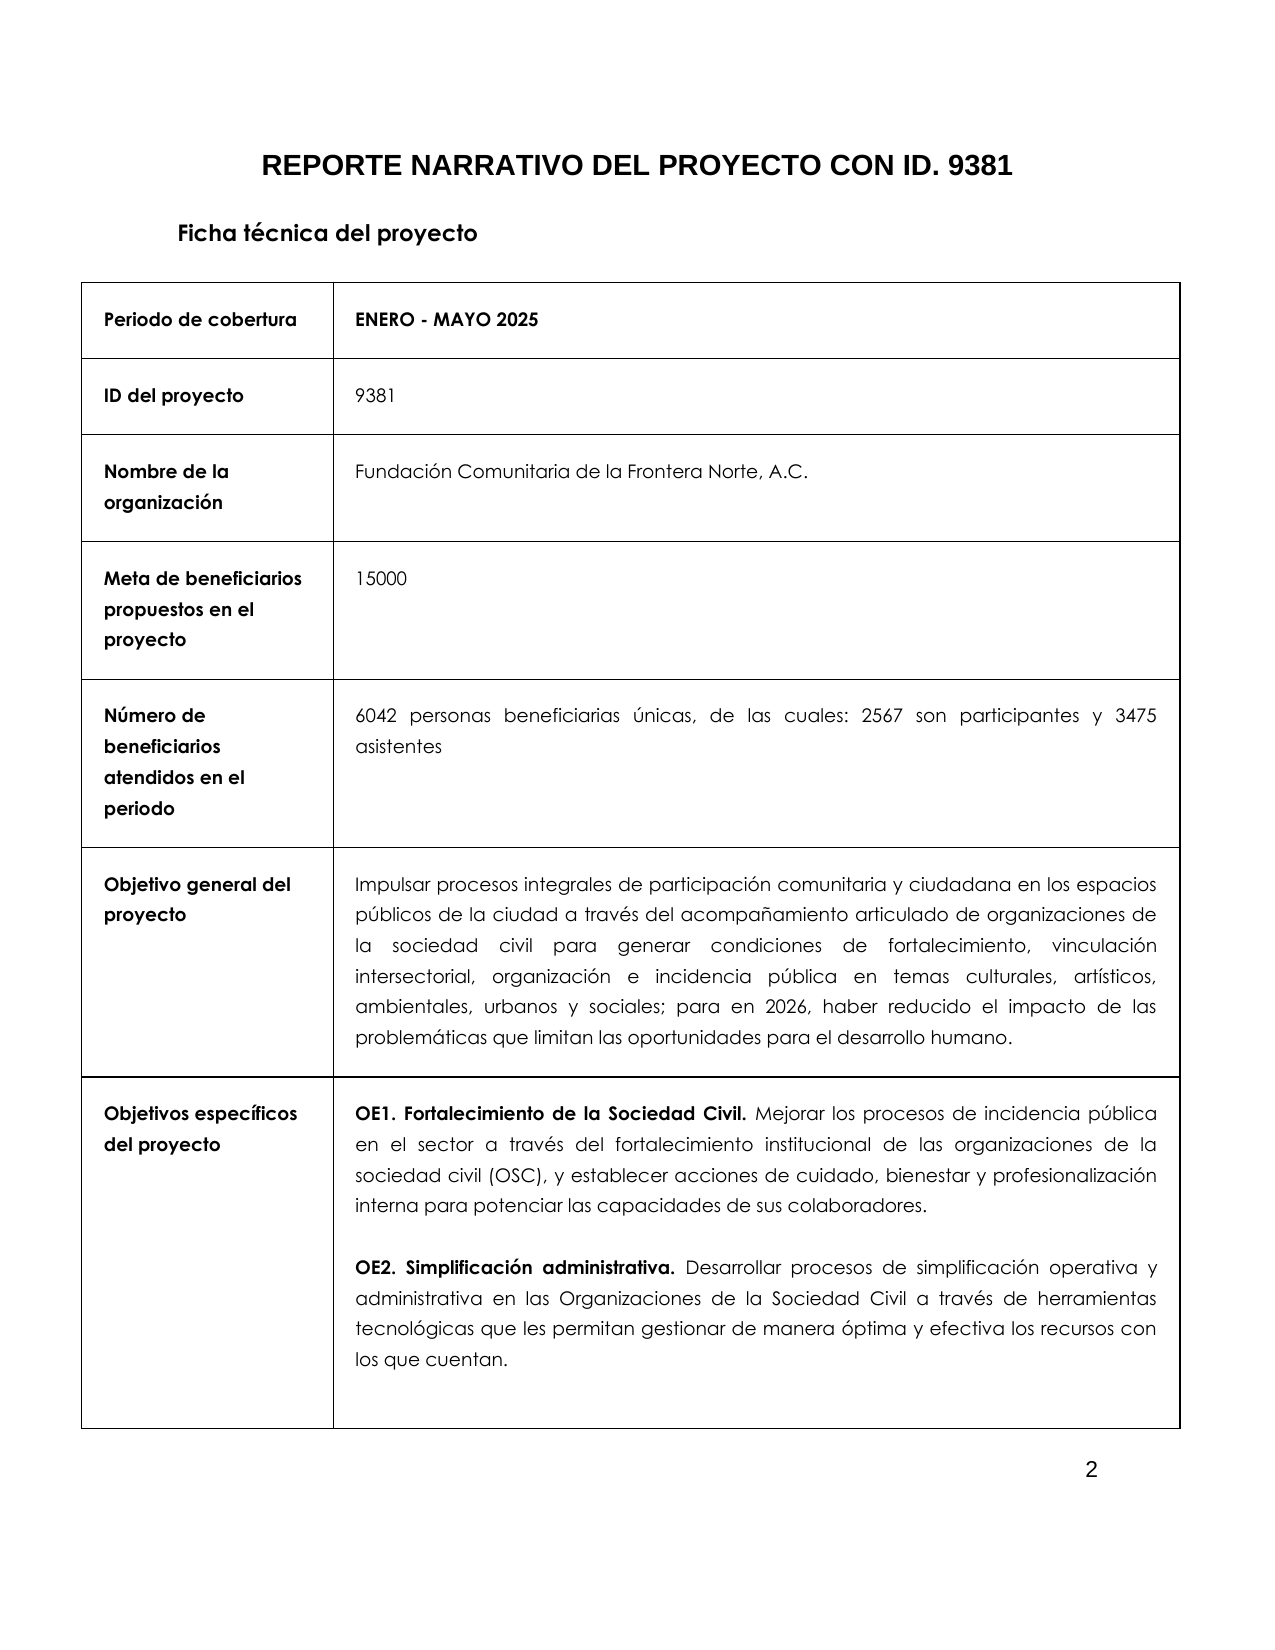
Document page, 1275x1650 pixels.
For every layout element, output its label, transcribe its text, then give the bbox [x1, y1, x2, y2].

table_cell 6042 personas beneficiarias únicas, de las cuales: 2567 son participantes y 3475 asistentes [334, 680, 1179, 847]
table_header Periodo de cobertura [82, 283, 333, 358]
table_cell 15000 [334, 542, 1179, 678]
table_cell Número de beneficiarios atendidos en el periodo [82, 680, 333, 847]
subtitle Ficha técnica del proyecto [177, 215, 1098, 248]
subtitle REPORTE NARRATIVO DEL PROYECTO CON ID. 9381 [177, 148, 1098, 181]
table_cell 9381 [334, 359, 1179, 434]
table_cell Impulsar procesos integrales de participación comunitaria y ciudadana en los espacios públicos de la ciudad a través del acompañamiento articulado de organizaciones de la sociedad civil para generar condiciones de fortalecimiento, vinculación intersectorial, organización e incidencia pública en temas culturales, artísticos, ambientales, urbanos y sociales; para en 2026, haber reducido el impacto de las problemáticas que limitan las oportunidades para el desarrollo humano. [334, 848, 1179, 1076]
table_cell Objetivo general del proyecto [82, 848, 333, 1076]
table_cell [334, 1078, 1179, 1428]
table_cell Nombre de la organización [82, 435, 333, 541]
table_cell Fundación Comunitaria de la Frontera Norte, A.C. [334, 435, 1179, 541]
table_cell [82, 1078, 333, 1428]
table_cell ID del proyecto [82, 359, 333, 434]
table_cell Meta de beneficiarios propuestos en el proyecto [82, 542, 333, 678]
table_header ENERO - MAYO 2025 [334, 283, 1179, 358]
